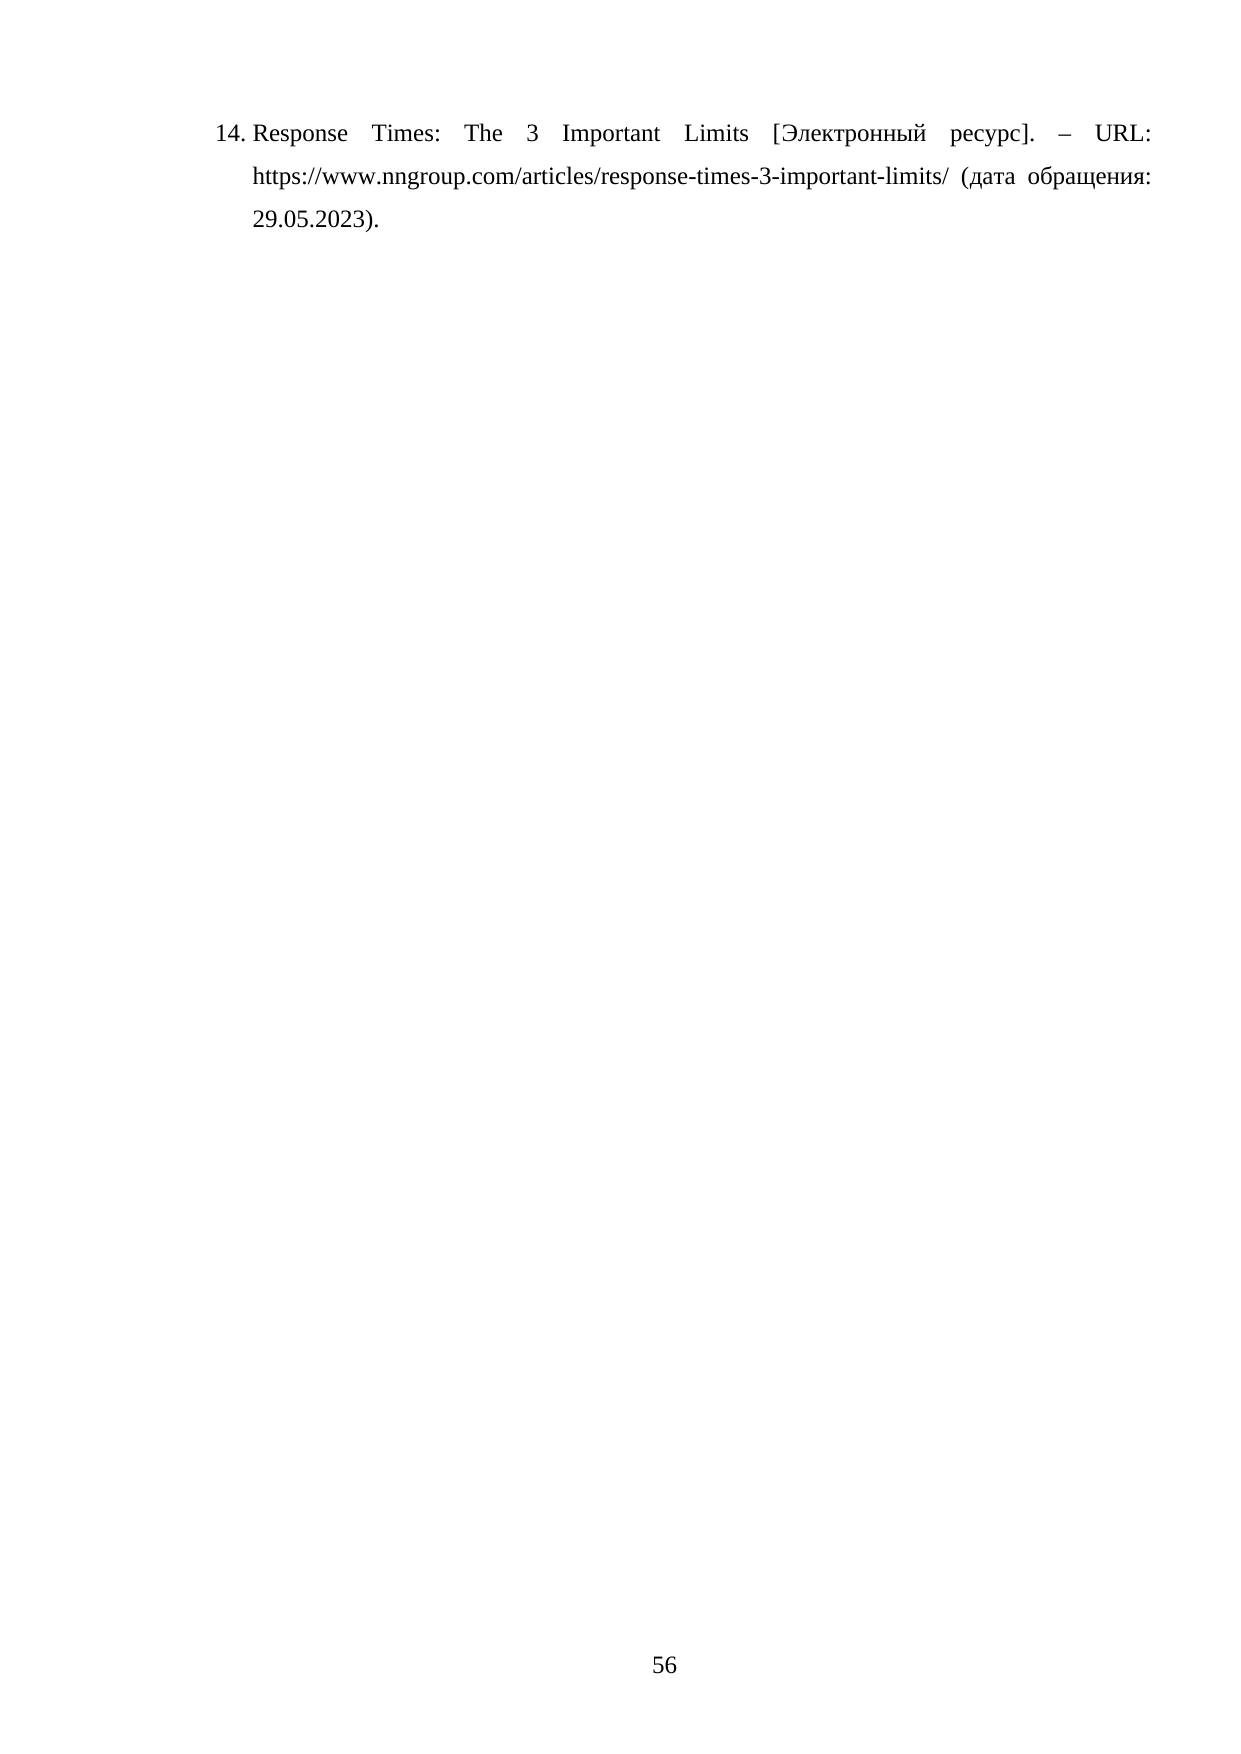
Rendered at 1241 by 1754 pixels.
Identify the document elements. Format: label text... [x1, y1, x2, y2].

list Response Times: The 3 Important Limits [Электронный ресурс]. – URL: https://www.nngroup.com/articles/response-times-3-important-limits/ (дата обращения: 29.05.2023). [215, 118, 1152, 233]
